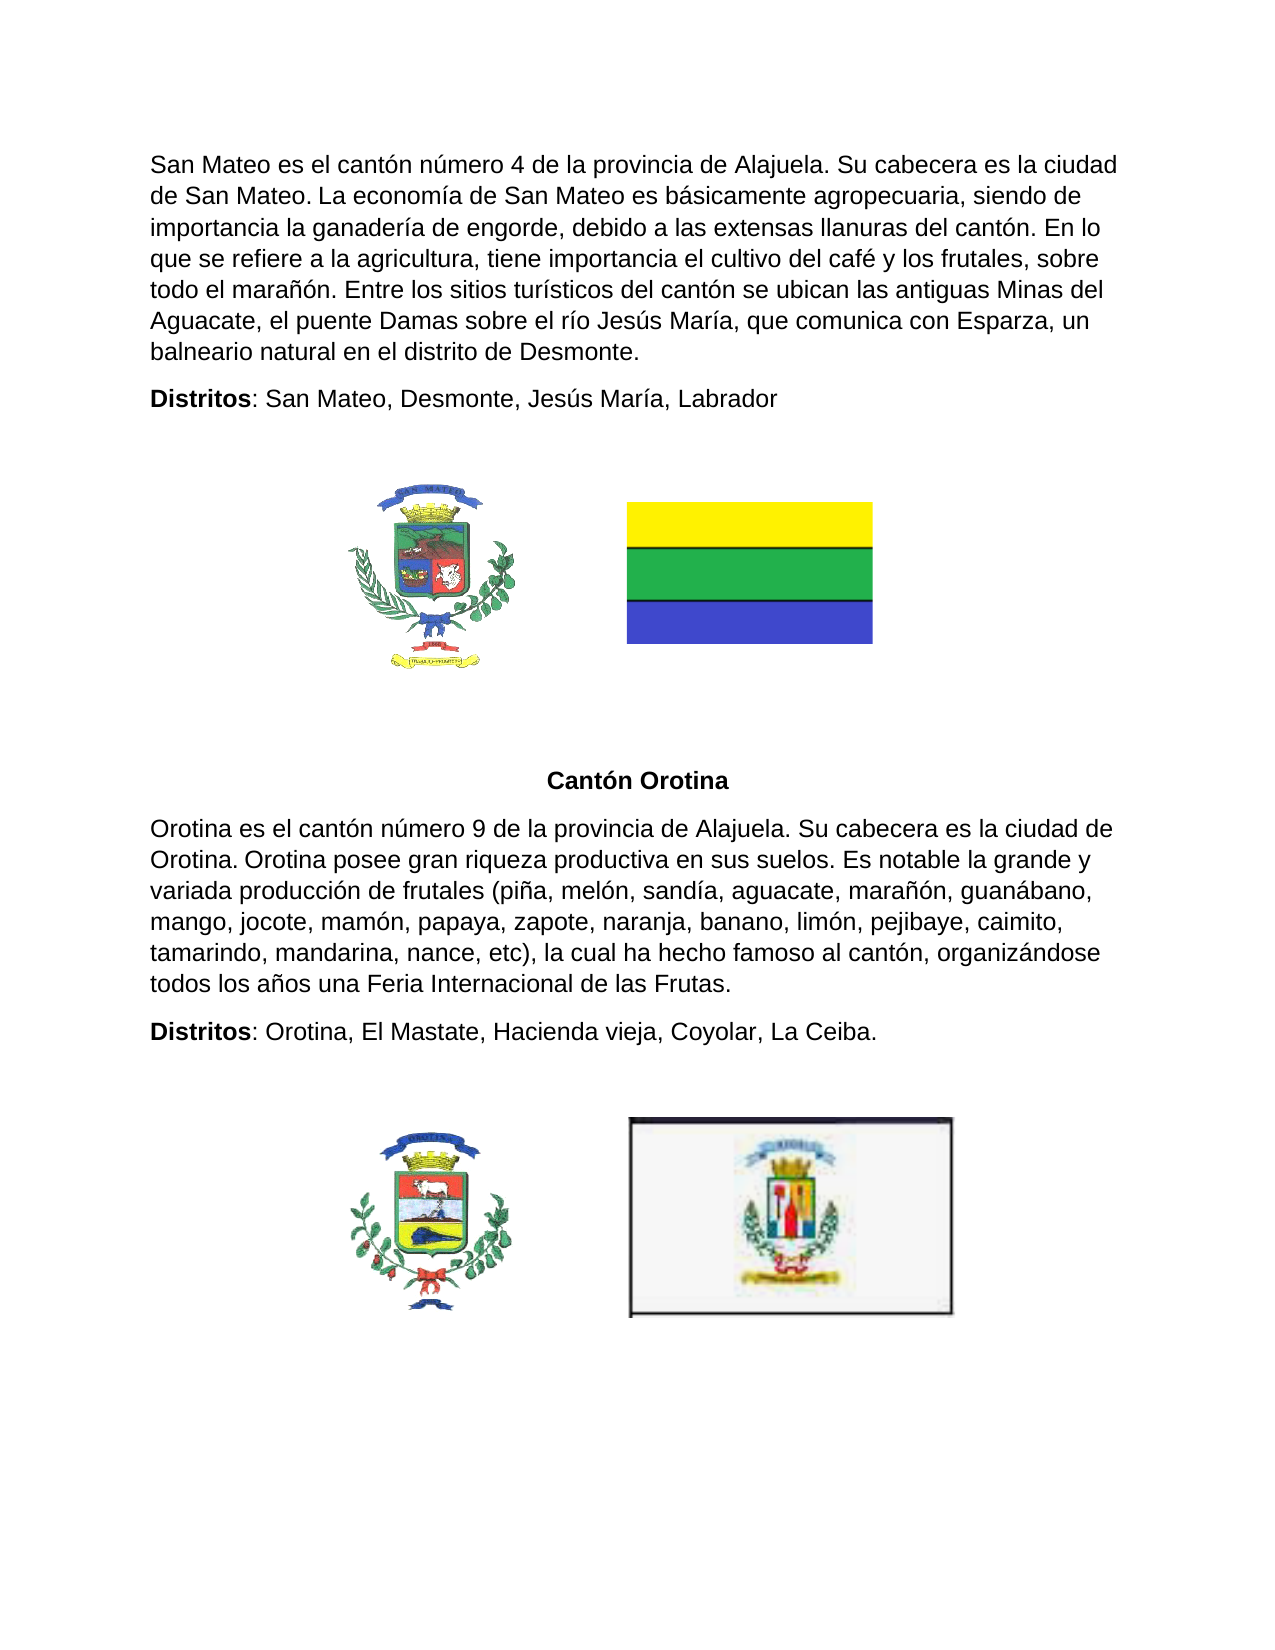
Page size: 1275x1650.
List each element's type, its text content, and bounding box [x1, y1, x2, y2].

picture [345, 480, 518, 669]
text Distritos: Orotina, El Mastate, Hacienda vieja, Coyolar, La Ceiba. [150, 1017, 1125, 1046]
picture [626, 502, 873, 644]
text Cantón Orotina [150, 766, 1125, 795]
text Orotina es el cantón número 9 de la provincia de Alajuela. Su cabecera es la ciudad de Orotina. Orotina posee gran riqueza productiva en sus suelos. Es notable la grande y variada producción de frutales (piña, melón, sandía, aguacate, marañón, guanábano, mango, jocote, mamón, papaya, zapote, naranja, banano, limón, pejibaye, caimito, tamarindo, mandarina, nance, etc), la cual ha hecho famoso al cantón, organizándose todos los años una Feria Internacional de las Frutas. [150, 814, 1125, 998]
text Distritos: San Mateo, Desmonte, Jesús María, Labrador [150, 384, 1125, 413]
text San Mateo es el cantón número 4 de la provincia de Alajuela. Su cabecera es la ciudad de San Mateo. La economía de San Mateo es básicamente agropecuaria, siendo de importancia la ganadería de engorde, debido a las extensas llanuras del cantón. En lo que se refiere a la agricultura, tiene importancia el cultivo del café y los frutales, sobre todo el marañón. Entre los sitios turísticos del cantón se ubican las antiguas Minas del Aguacate, el puente Damas sobre el río Jesús María, que comunica con Esparza, un balneario natural en el distrito de Desmonte. [150, 150, 1125, 365]
picture [342, 1129, 515, 1315]
picture [628, 1117, 956, 1318]
